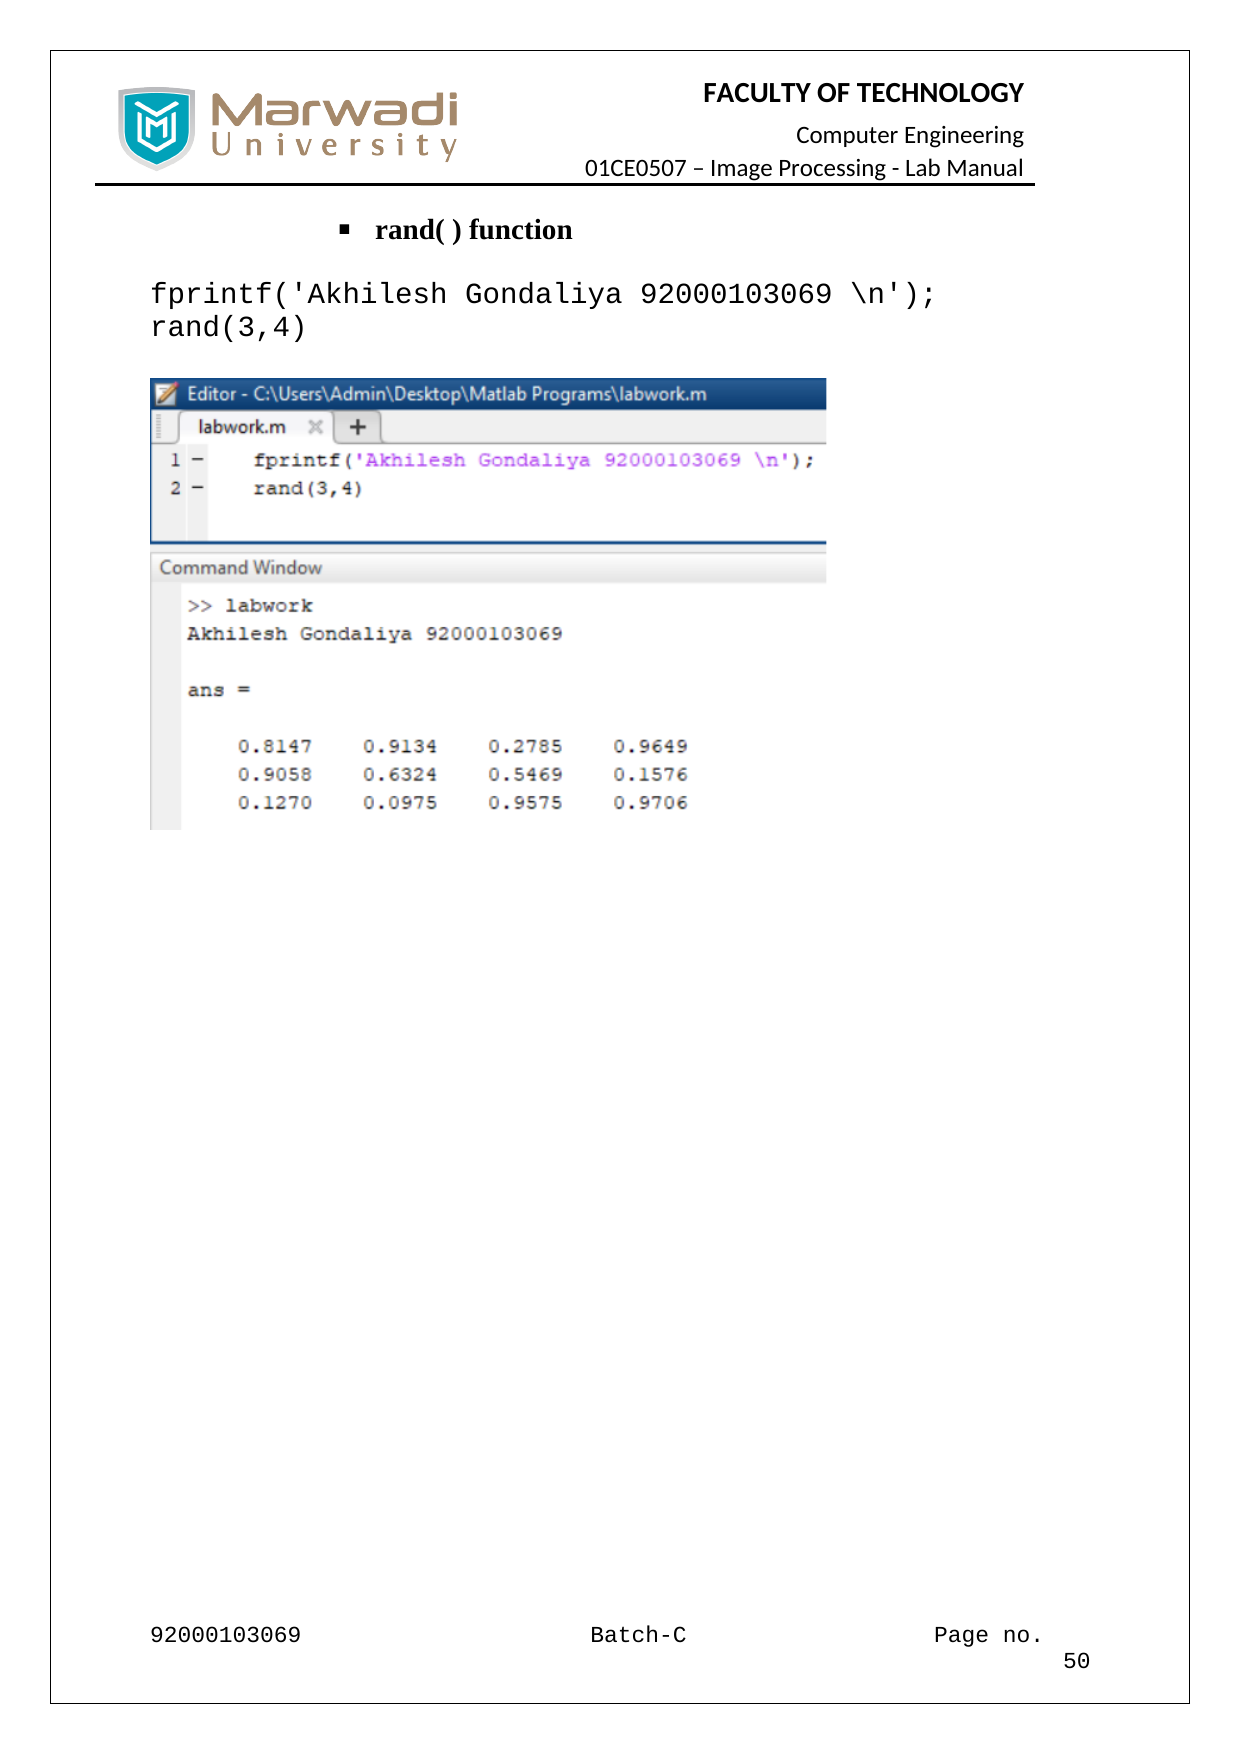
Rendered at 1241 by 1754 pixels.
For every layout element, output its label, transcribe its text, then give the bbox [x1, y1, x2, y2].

picture [150, 378, 827, 830]
text fprintf('Akhilesh Gondaliya 92000103069 \n'); [150, 279, 1090, 312]
text rand(3,4) [150, 312, 1090, 345]
list rand( ) function [337, 212, 1090, 246]
picture [106, 73, 469, 182]
